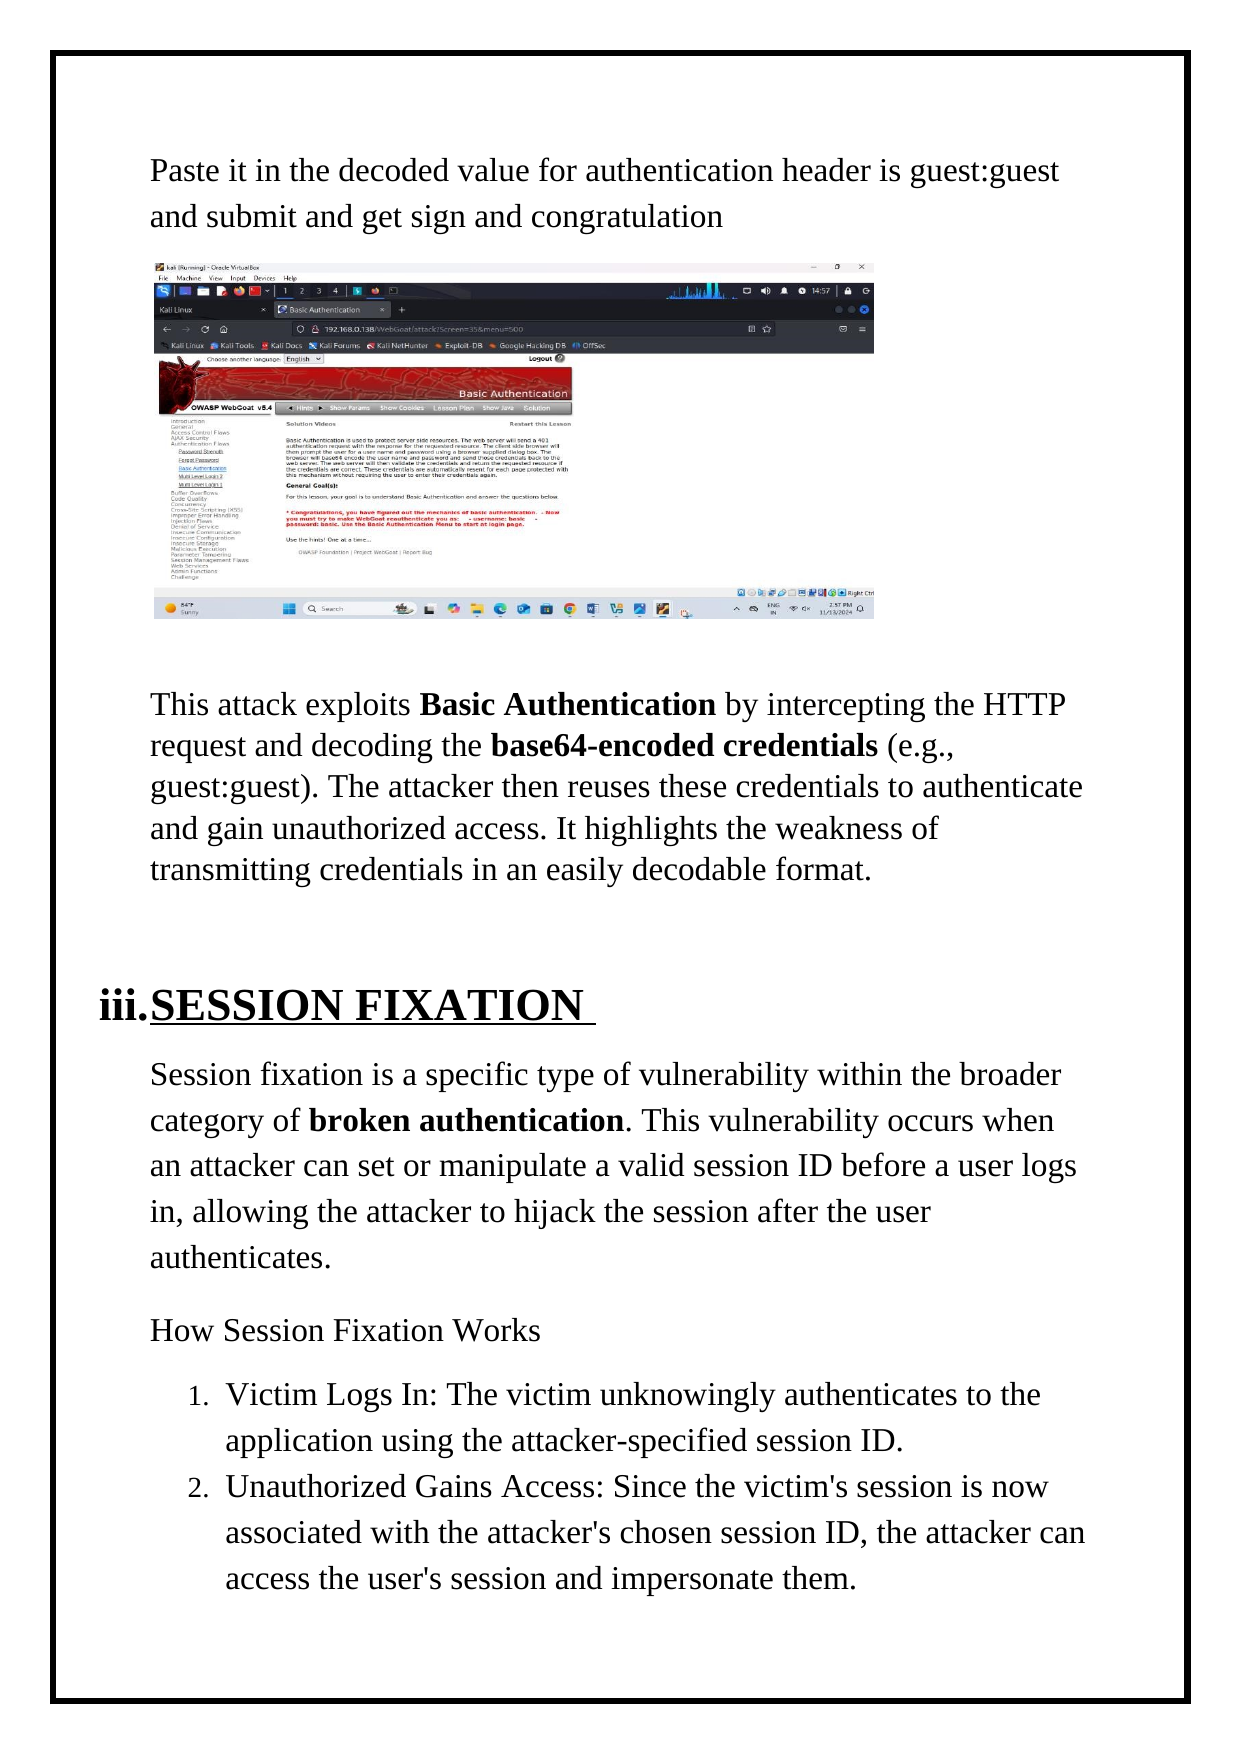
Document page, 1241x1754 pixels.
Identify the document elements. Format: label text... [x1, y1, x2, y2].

text Paste it in the decoded value for authentication header is guest:guest and submit and get sign and congratulation [149, 151, 1090, 235]
subtitle How Session Fixation Works [149, 1310, 1091, 1348]
list Victim Logs In: The victim unknowingly authenticates to the application using the attacker-specified session ID. [187, 1374, 1090, 1458]
list Unauthorized Gains Access: Since the victim's session is now associated with the attacker's chosen session ID, the attacker can access the user's session and impersonate them. [187, 1466, 1090, 1596]
text Session fixation is a specific type of vulnerability within the broader category of broken authentication. This vulnerability occurs when an attacker can set or manipulate a valid session ID before a user logs in, allowing the attacker to hijack the session after the user authenticates. [149, 1054, 1090, 1276]
subtitle SESSION FIXATION [148, 977, 1091, 1030]
text This attack exploits Basic Authentication by intercepting the HTTP request and decoding the base64-encoded credentials (e.g., guest:guest). The attacker then reuses these credentials to authenticate and gain unauthorized access. It highlights the weakness of transmitting credentials in an easily decodable format. [150, 684, 1091, 888]
picture [154, 263, 874, 619]
